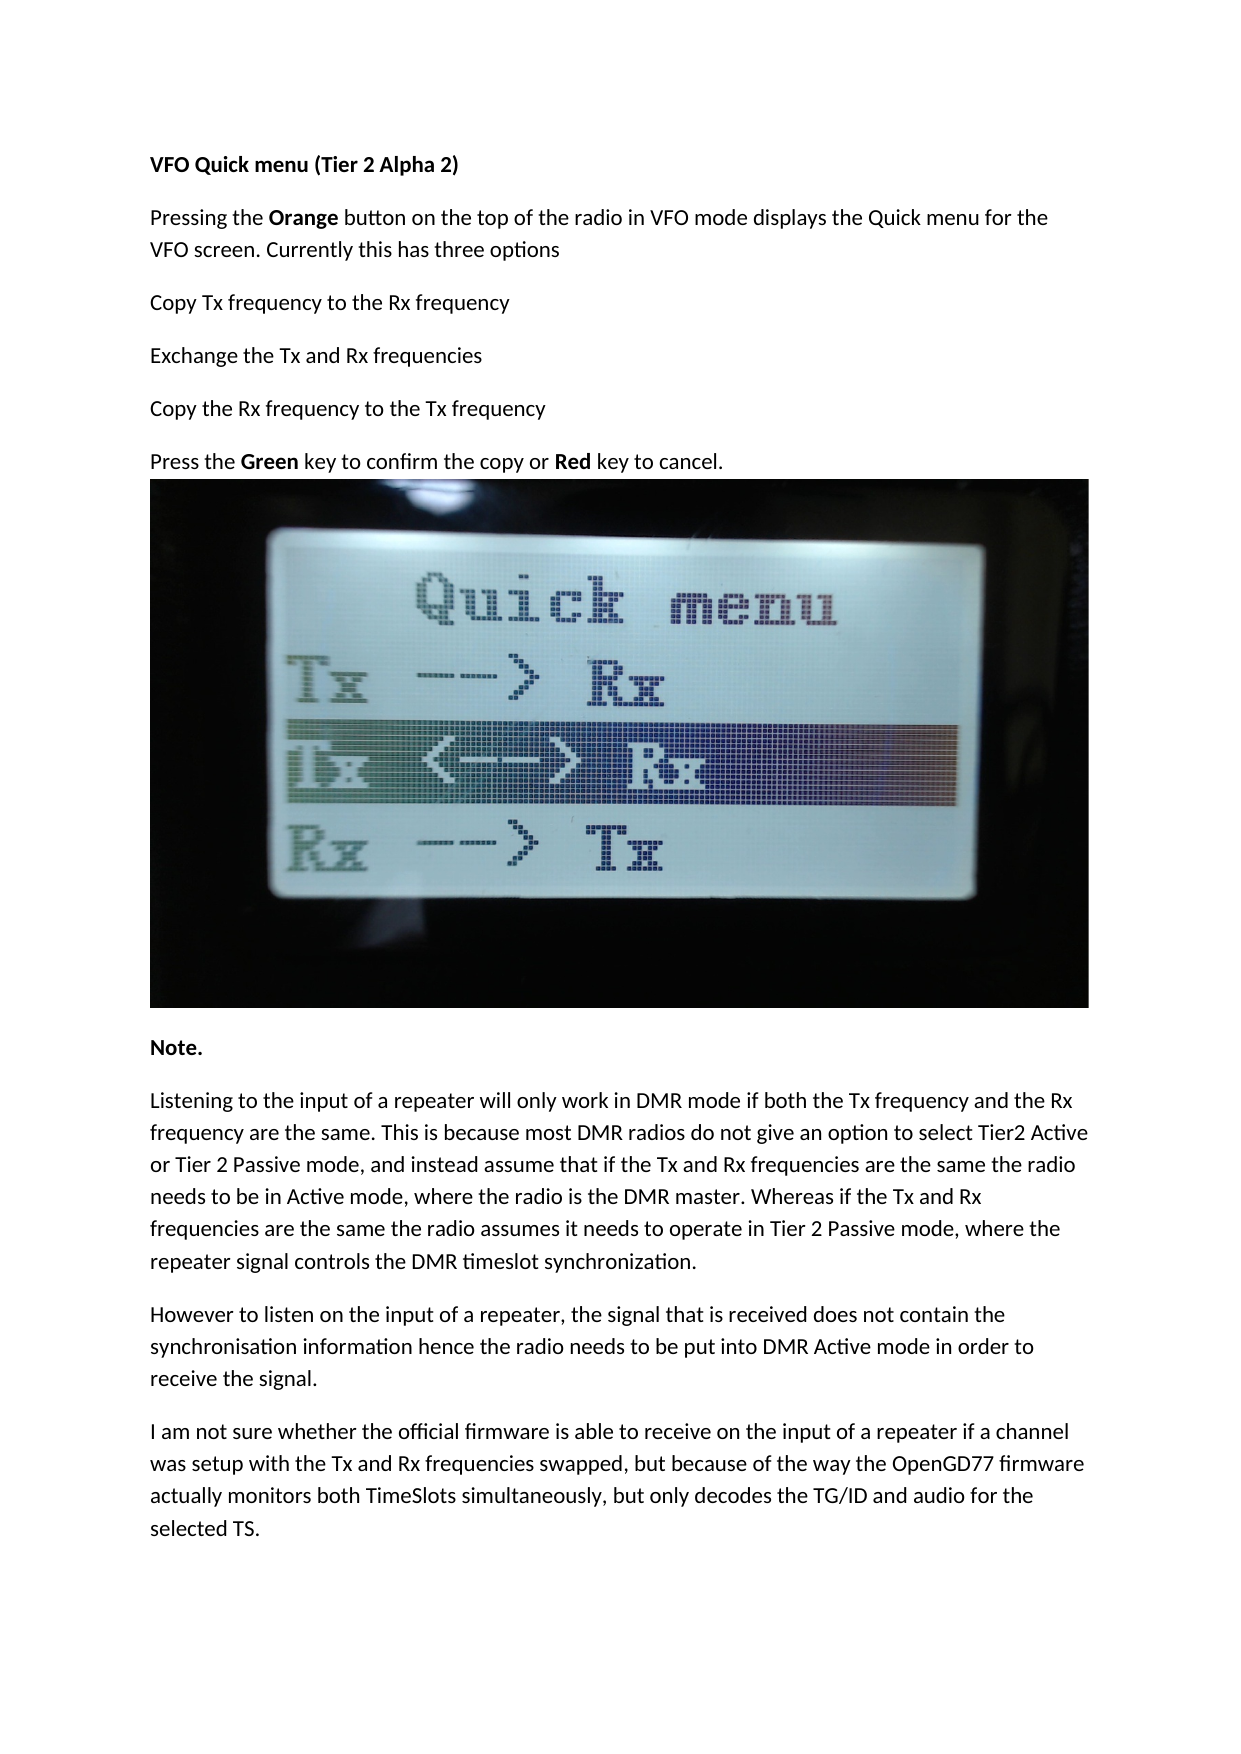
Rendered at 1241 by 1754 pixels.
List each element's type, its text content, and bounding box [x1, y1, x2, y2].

text Note. [150, 1033, 1090, 1061]
text Pressing the Orange button on the top of the radio in VFO mode displays the Quick menu for the VFO screen. Currently this has three options [150, 203, 1090, 263]
text I am not sure whether the official firmware is able to receive on the input of a repeater if a channel was setup with the Tx and Rx frequencies swapped, but because of the way the OpenGD77 firmware actually monitors both TimeSlots simultaneously, but only decodes the TG/ID and audio for the selected TS. [150, 1417, 1090, 1542]
text Listening to the input of a repeater will only work in DMR mode if both the Tx frequency and the Rx frequency are the same. This is because most DMR radios do not give an option to select Tier2 Active or Tier 2 Passive mode, and instead assume that if the Tx and Rx frequencies are the same the radio needs to be in Active mode, where the radio is the DMR master. Whereas if the Tx and Rx frequencies are the same the radio assumes it needs to operate in Tier 2 Passive mode, where the repeater signal controls the DMR timeslot synchronization. [150, 1086, 1090, 1275]
picture [150, 479, 1089, 1008]
text Exchange the Tx and Rx frequencies [150, 341, 1090, 369]
text Copy Tx frequency to the Rx frequency [150, 288, 1090, 316]
text VFO Quick menu (Tier 2 Alpha 2) [150, 150, 1090, 178]
text Copy the Rx frequency to the Tx frequency [150, 394, 1090, 422]
text However to listen on the input of a repeater, the signal that is received does not contain the synchronisation information hence the radio needs to be put into DMR Active mode in order to receive the signal. [150, 1300, 1090, 1392]
